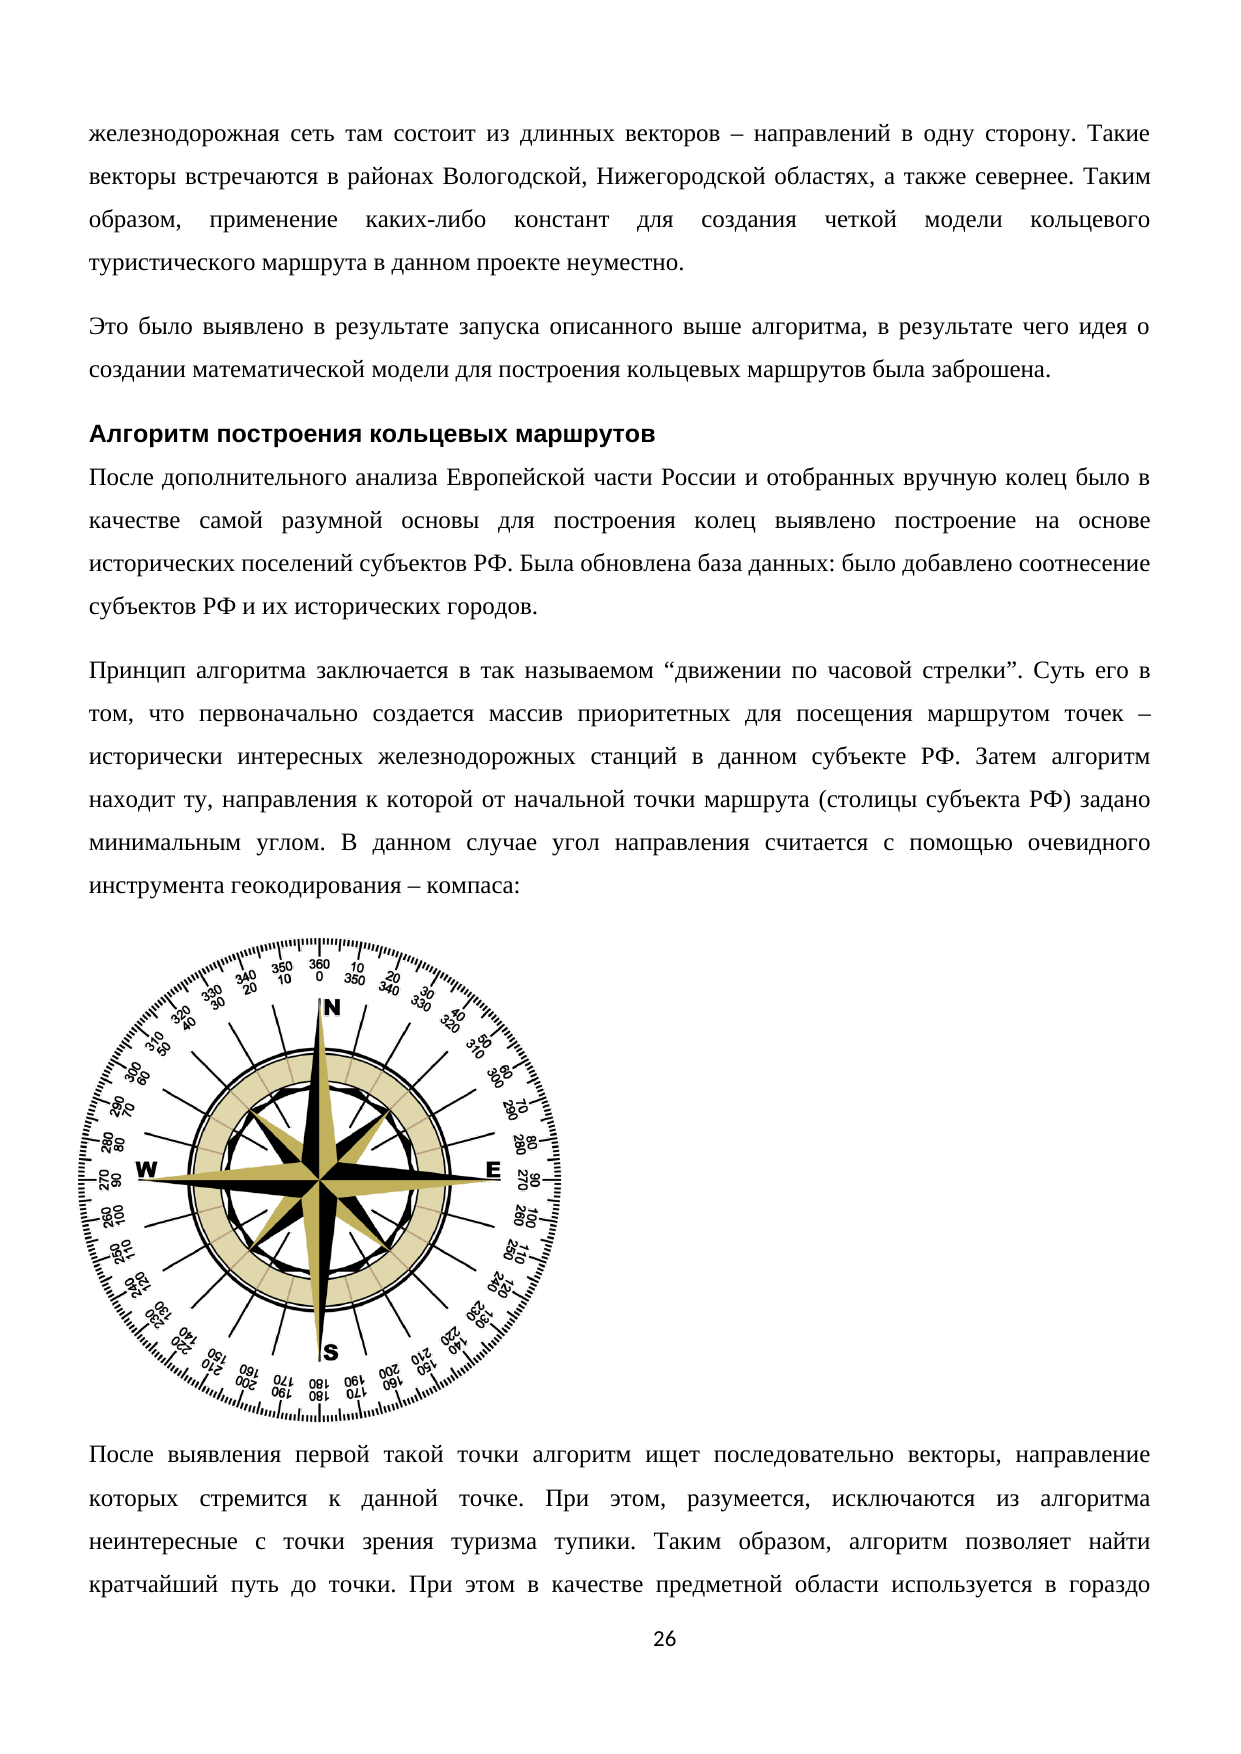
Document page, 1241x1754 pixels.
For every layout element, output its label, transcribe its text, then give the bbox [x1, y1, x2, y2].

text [88, 1439, 1152, 1598]
text Это было выявлено в результате запуска описанного выше алгоритма, в результате чего идея о создании математической модели для построения кольцевых маршрутов была заброшена. [88, 311, 1152, 383]
picture [76, 936, 562, 1423]
text После дополнительного анализа Европейской части России и отобранных вручную колец было в качестве самой разумной основы для построения колец выявлено построение на основе исторических поселений субъектов РФ. Была обновлена база данных: было добавлено соотнесение субъектов РФ и их исторических городов. [88, 462, 1152, 620]
text Принцип алгоритма заключается в так называемом “движении по часовой стрелки”. Суть его в том, что первоначально создается массив приоритетных для посещения маршрутом точек – исторически интересных железнодорожных станций в данном субъекте РФ. Затем алгоритм находит ту, направления к которой от начальной точки маршрута (столицы субъекта РФ) задано минимальным углом. В данном случае угол направления считается с помощью очевидного инструмента геокодирования – компаса: [88, 655, 1152, 899]
subtitle Алгоритм построения кольцевых маршрутов [88, 418, 1152, 447]
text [88, 118, 1152, 276]
